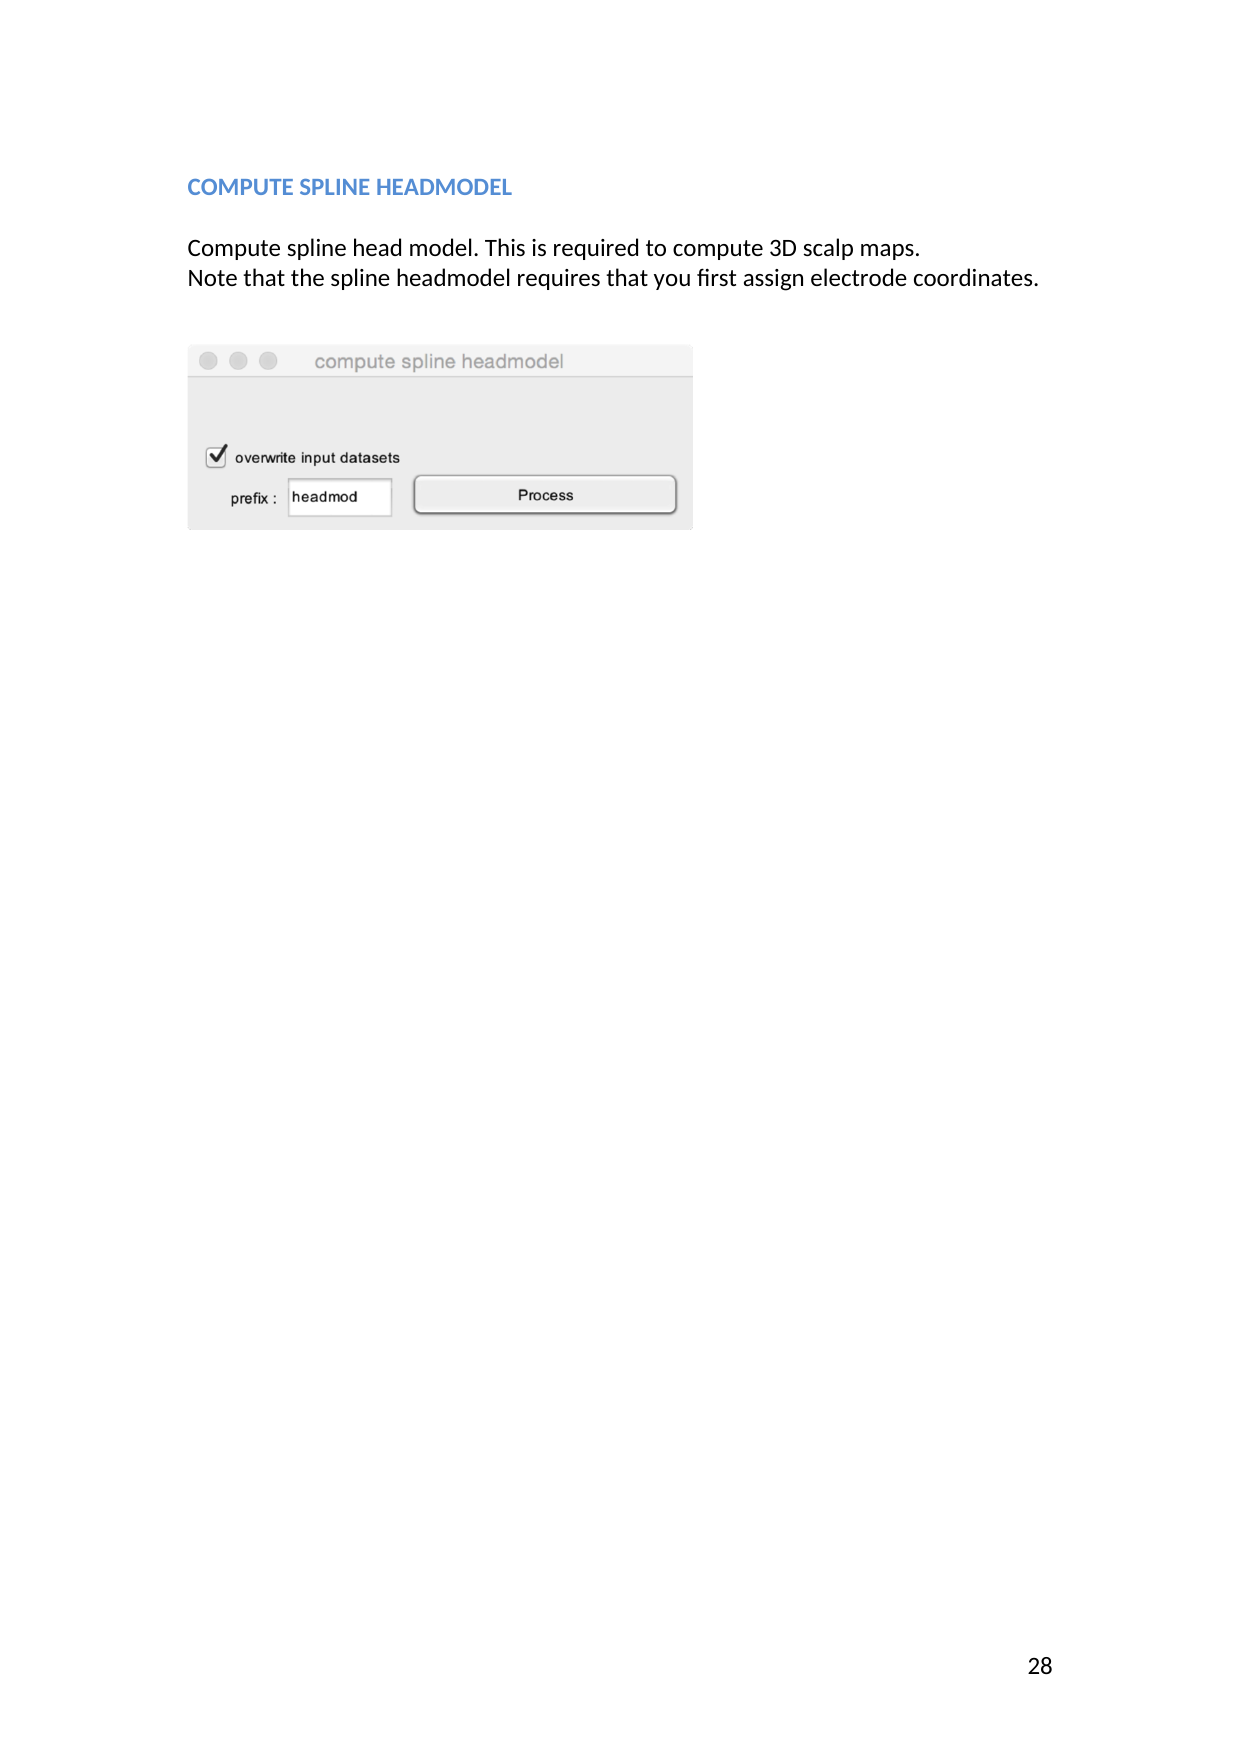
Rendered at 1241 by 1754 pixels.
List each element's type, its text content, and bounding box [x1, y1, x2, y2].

text Compute spline head model. This is required to compute 3D scalp maps. [187, 232, 1053, 262]
subtitle Compute spline headmodel [187, 171, 1053, 201]
picture [187, 344, 693, 530]
text Note that the spline headmodel requires that you first assign electrode coordinates. [187, 262, 1053, 293]
